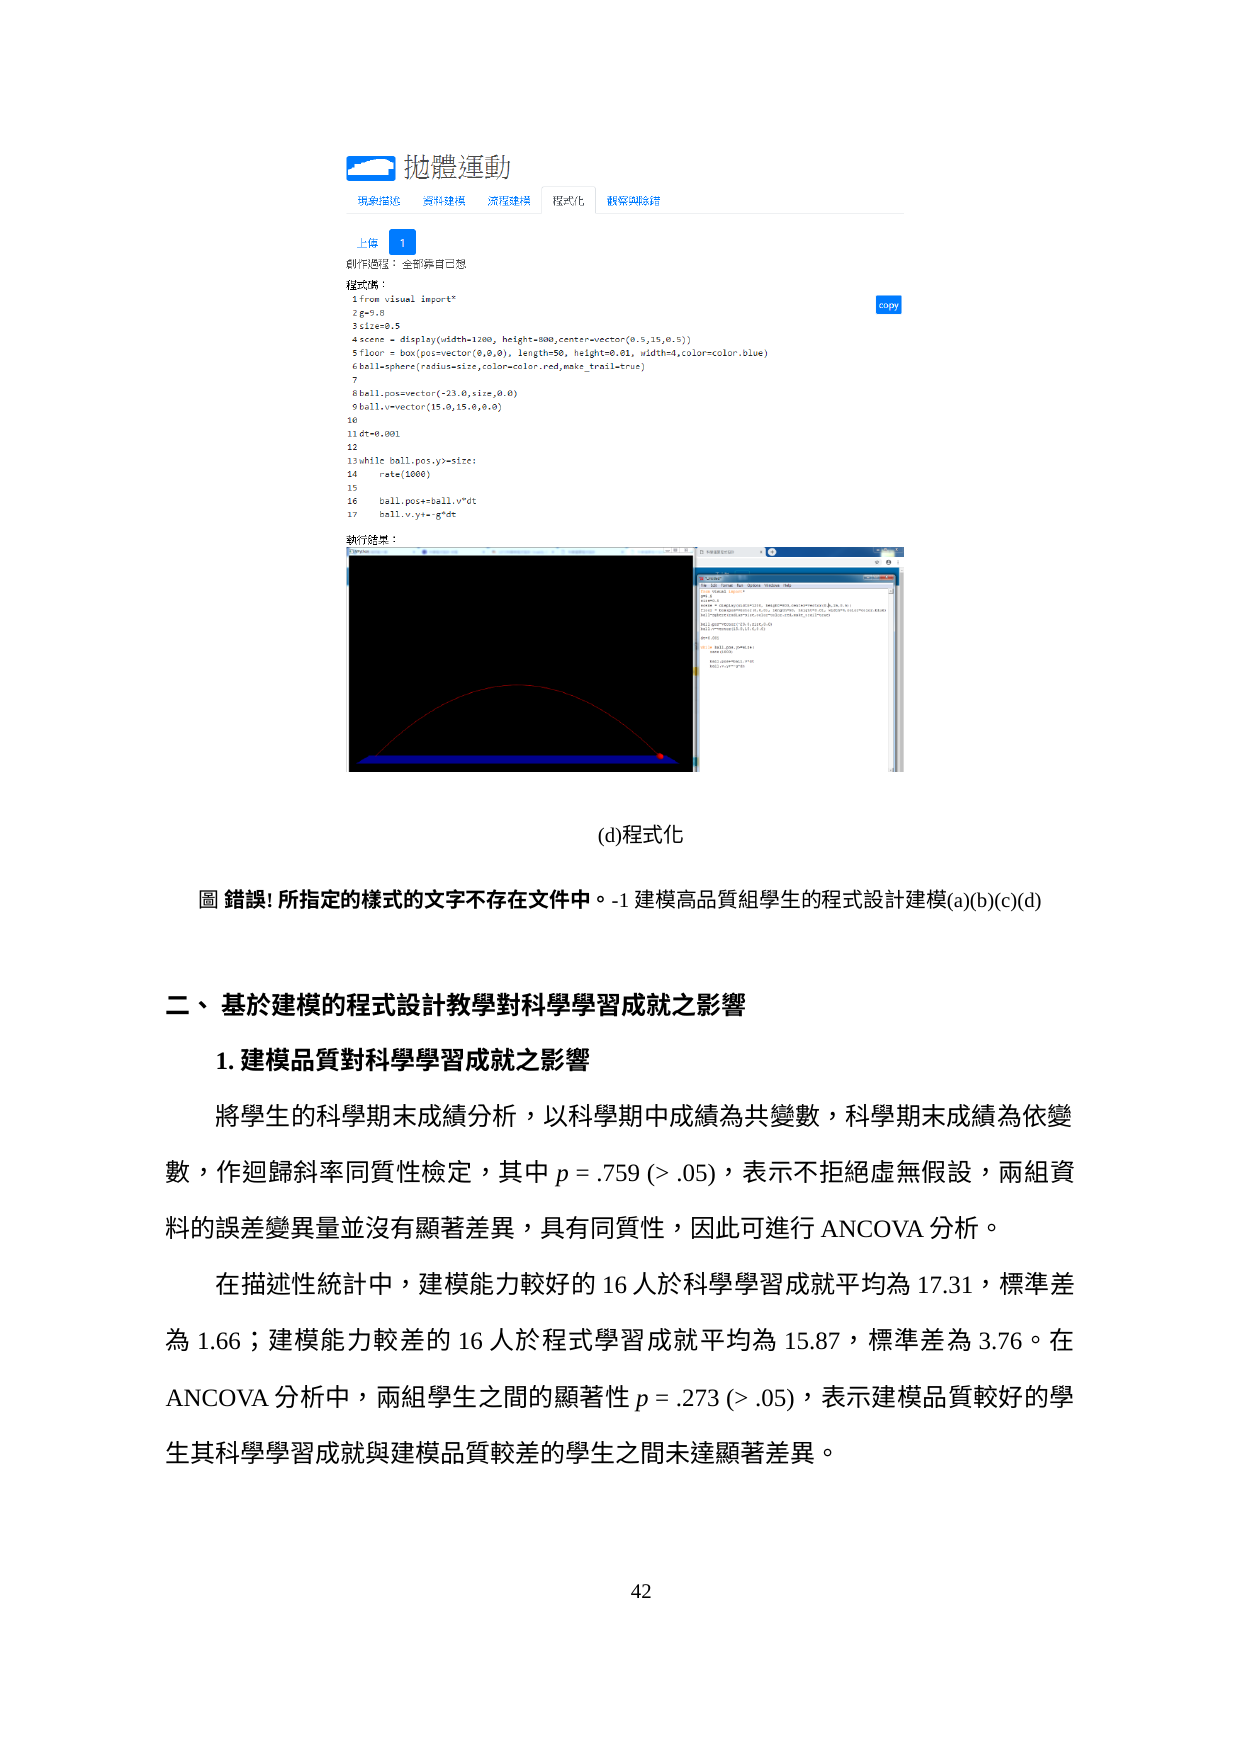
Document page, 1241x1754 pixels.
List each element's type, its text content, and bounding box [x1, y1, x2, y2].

text 1. 建模品質對科學學習成就之影響 [165, 1040, 1075, 1078]
text (d)程式化 [165, 815, 1075, 852]
text 在描述性統計中，建模能力較好的16人於科學學習成就平均為17.31，標準差為1.66；建模能力較差的16人於程式學習成就平均為15.87，標準差為3.76。在ANCOVA分析中，兩組學生之間的顯著性p = .273 (> .05)，表示建模品質較好的學生其科學學習成就與建模品質較差的學生之間未達顯著差異。 [165, 1264, 1075, 1470]
picture [325, 150, 916, 772]
text 將學生的科學期末成績分析，以科學期中成績為共變數，科學期末成績為依變數，作迴歸斜率同質性檢定，其中 p = .759 (> .05)，表示不拒絕虛無假設，兩組資料的誤差變異量並沒有顯著差異，具有同質性，因此可進行ANCOVA分析。 [165, 1096, 1075, 1246]
text 二、 基於建模的程式設計教學對科學學習成就之影響 [165, 984, 1075, 1022]
